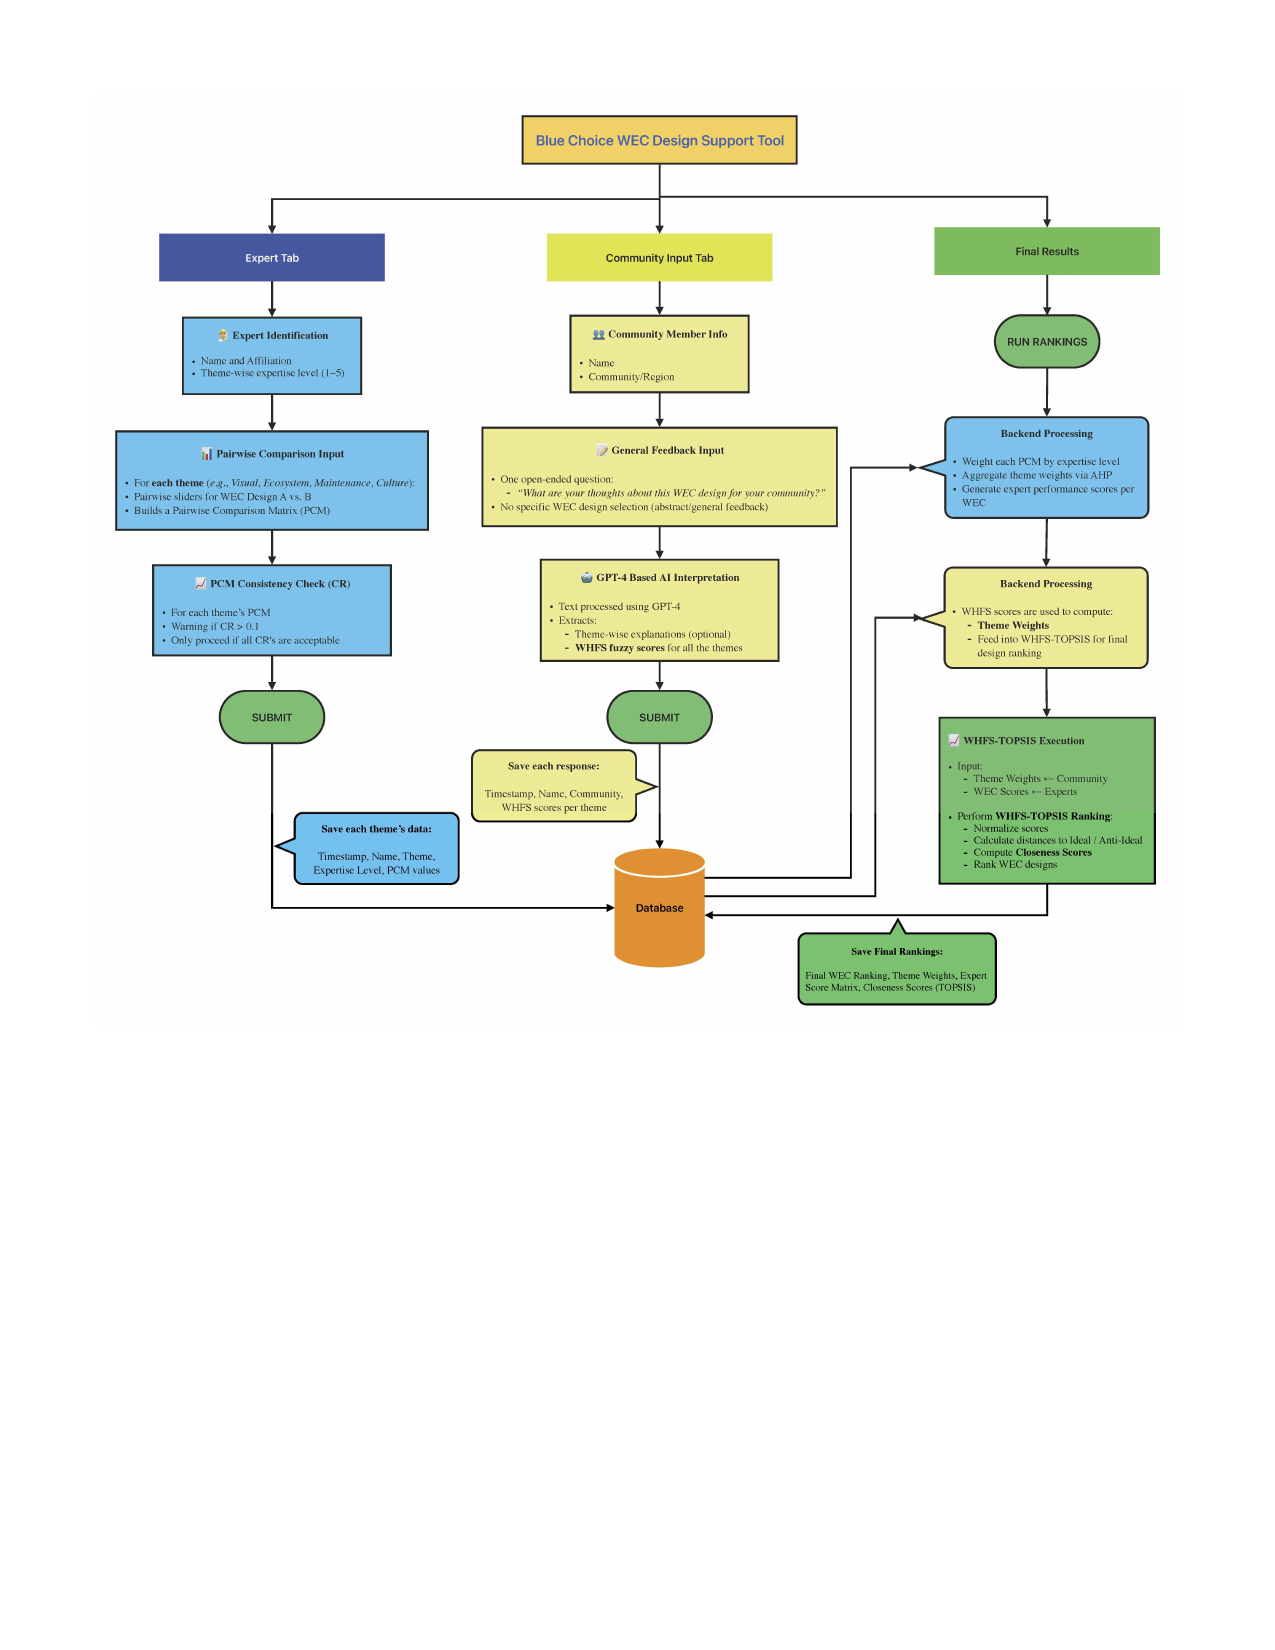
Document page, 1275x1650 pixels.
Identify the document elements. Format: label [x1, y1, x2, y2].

picture [93, 93, 1182, 1027]
